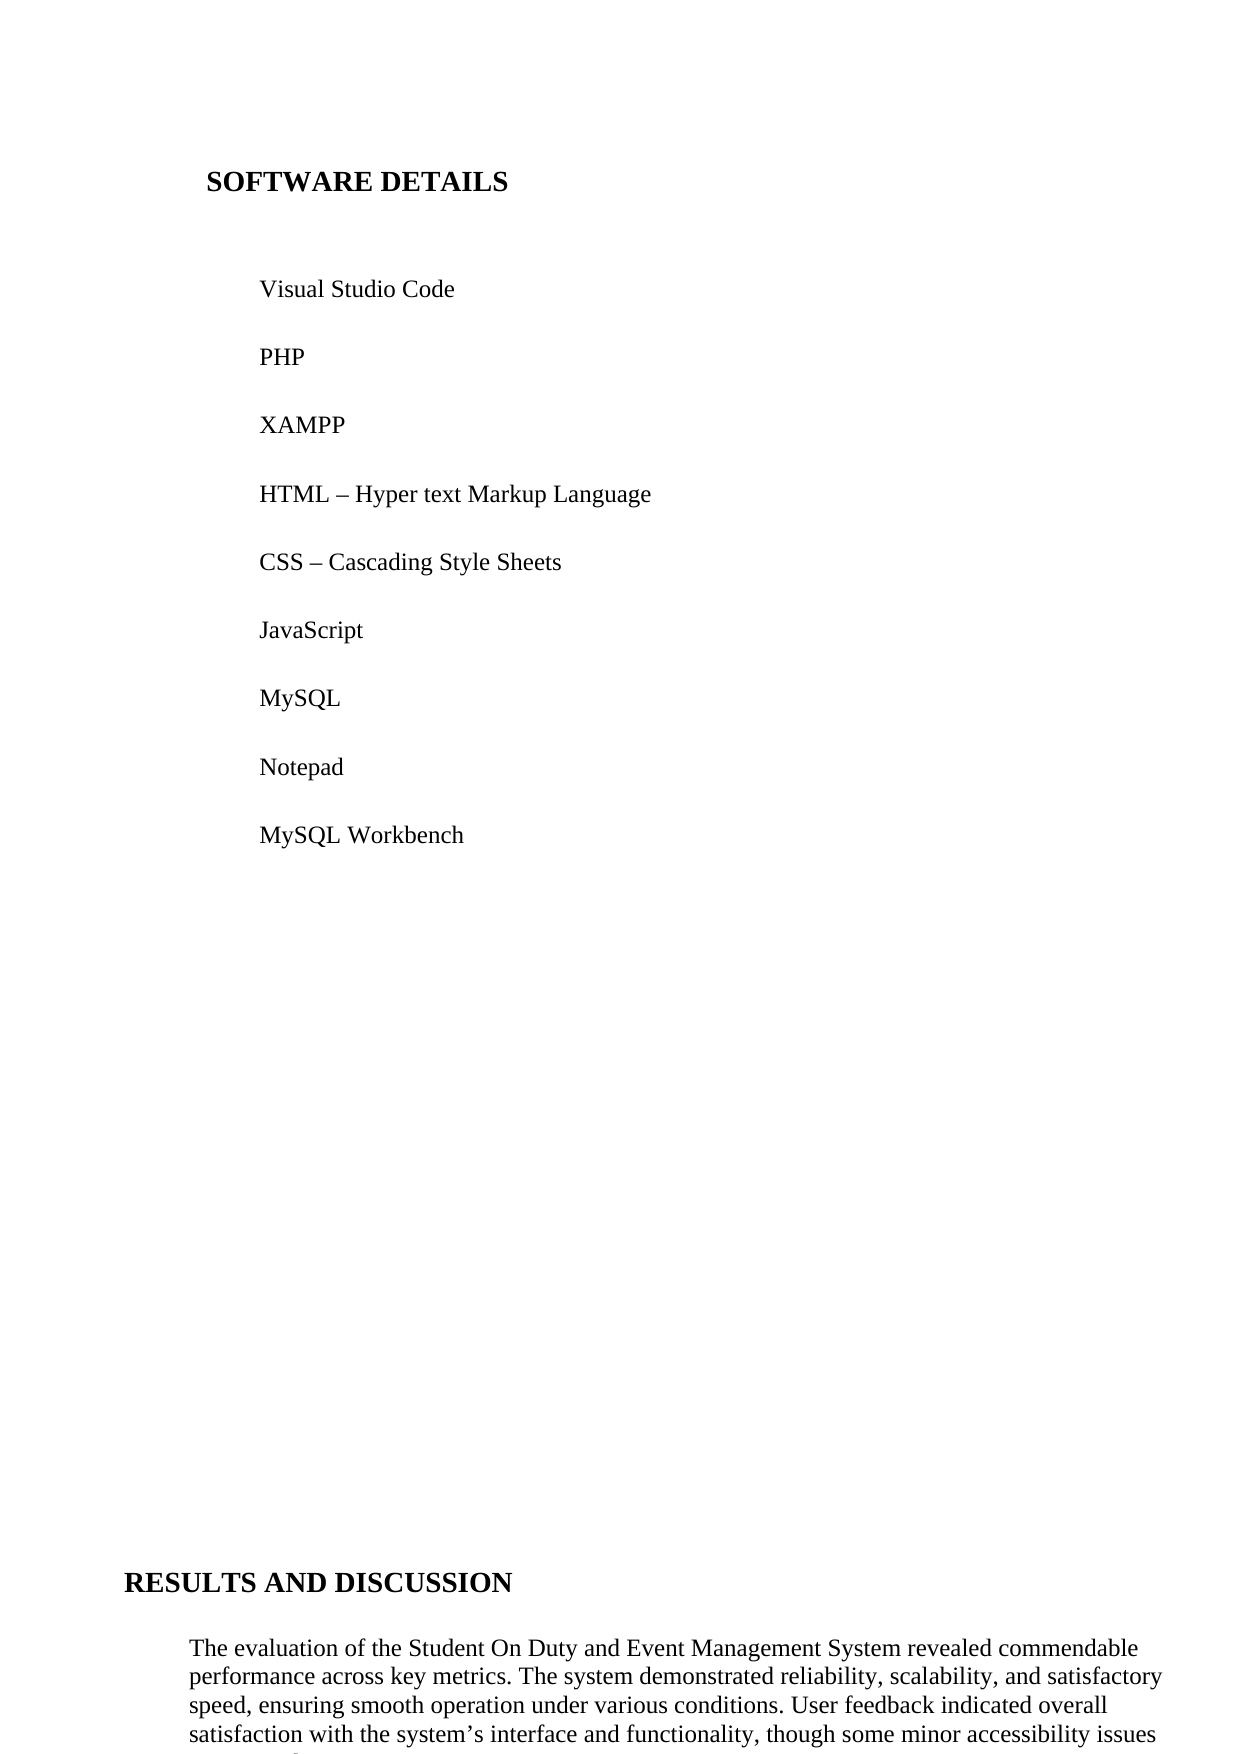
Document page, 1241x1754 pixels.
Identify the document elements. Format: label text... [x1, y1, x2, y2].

list MySQL [259, 683, 741, 712]
list Notepad [259, 752, 741, 780]
list XAMPP [259, 410, 741, 439]
list HTML – Hyper text Markup Language [259, 479, 741, 507]
list Visual Studio Code [259, 274, 741, 303]
list MySQL Workbench [259, 820, 741, 848]
list PHP [259, 342, 741, 371]
list JavaScript [259, 615, 741, 644]
list CSS – Cascading Style Sheets [259, 547, 741, 576]
text SOFTWARE DETAILS [192, 164, 1157, 198]
text RESULTS AND DISCUSSION [117, 1565, 1157, 1598]
